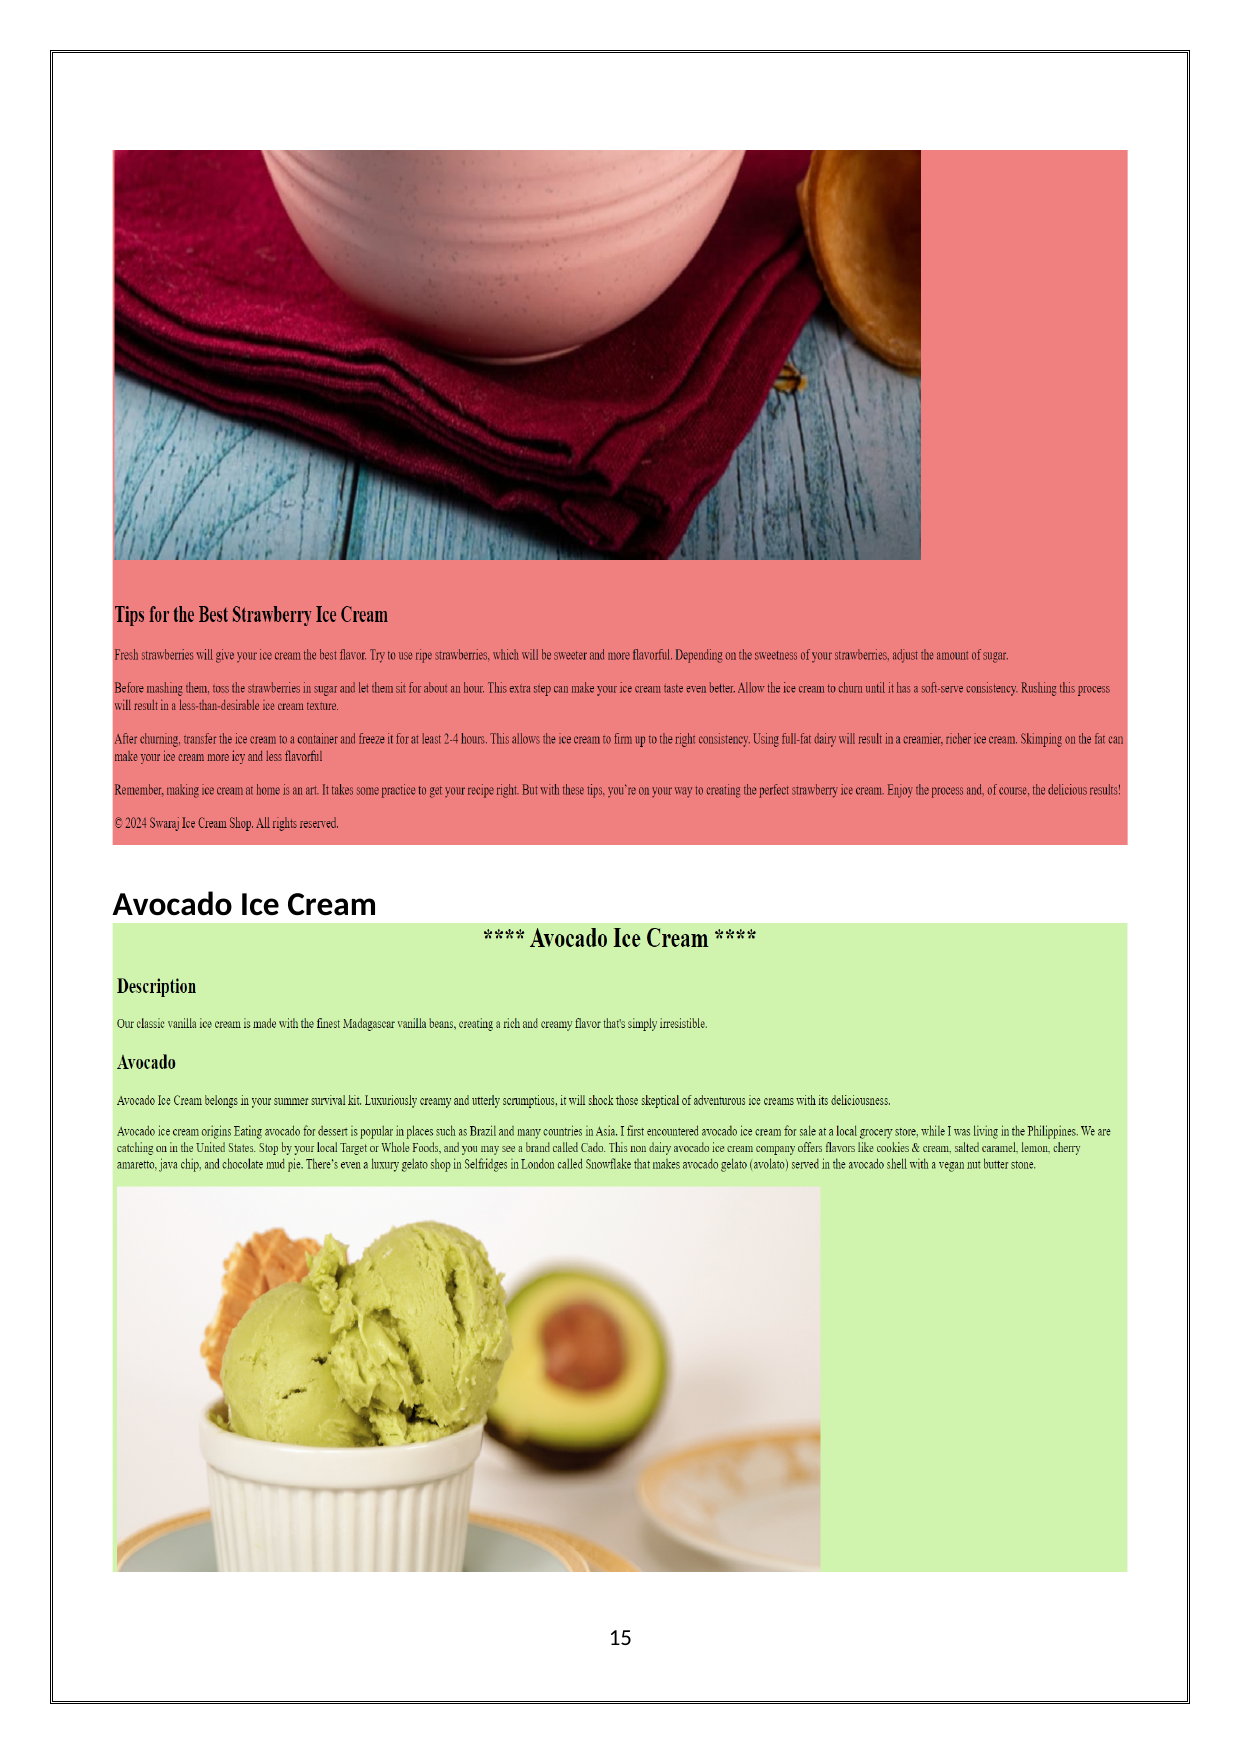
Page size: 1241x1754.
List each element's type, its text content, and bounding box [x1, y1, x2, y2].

picture [112, 150, 1128, 845]
picture [112, 923, 1128, 1572]
text Avocado Ice Cream [112, 883, 1128, 923]
